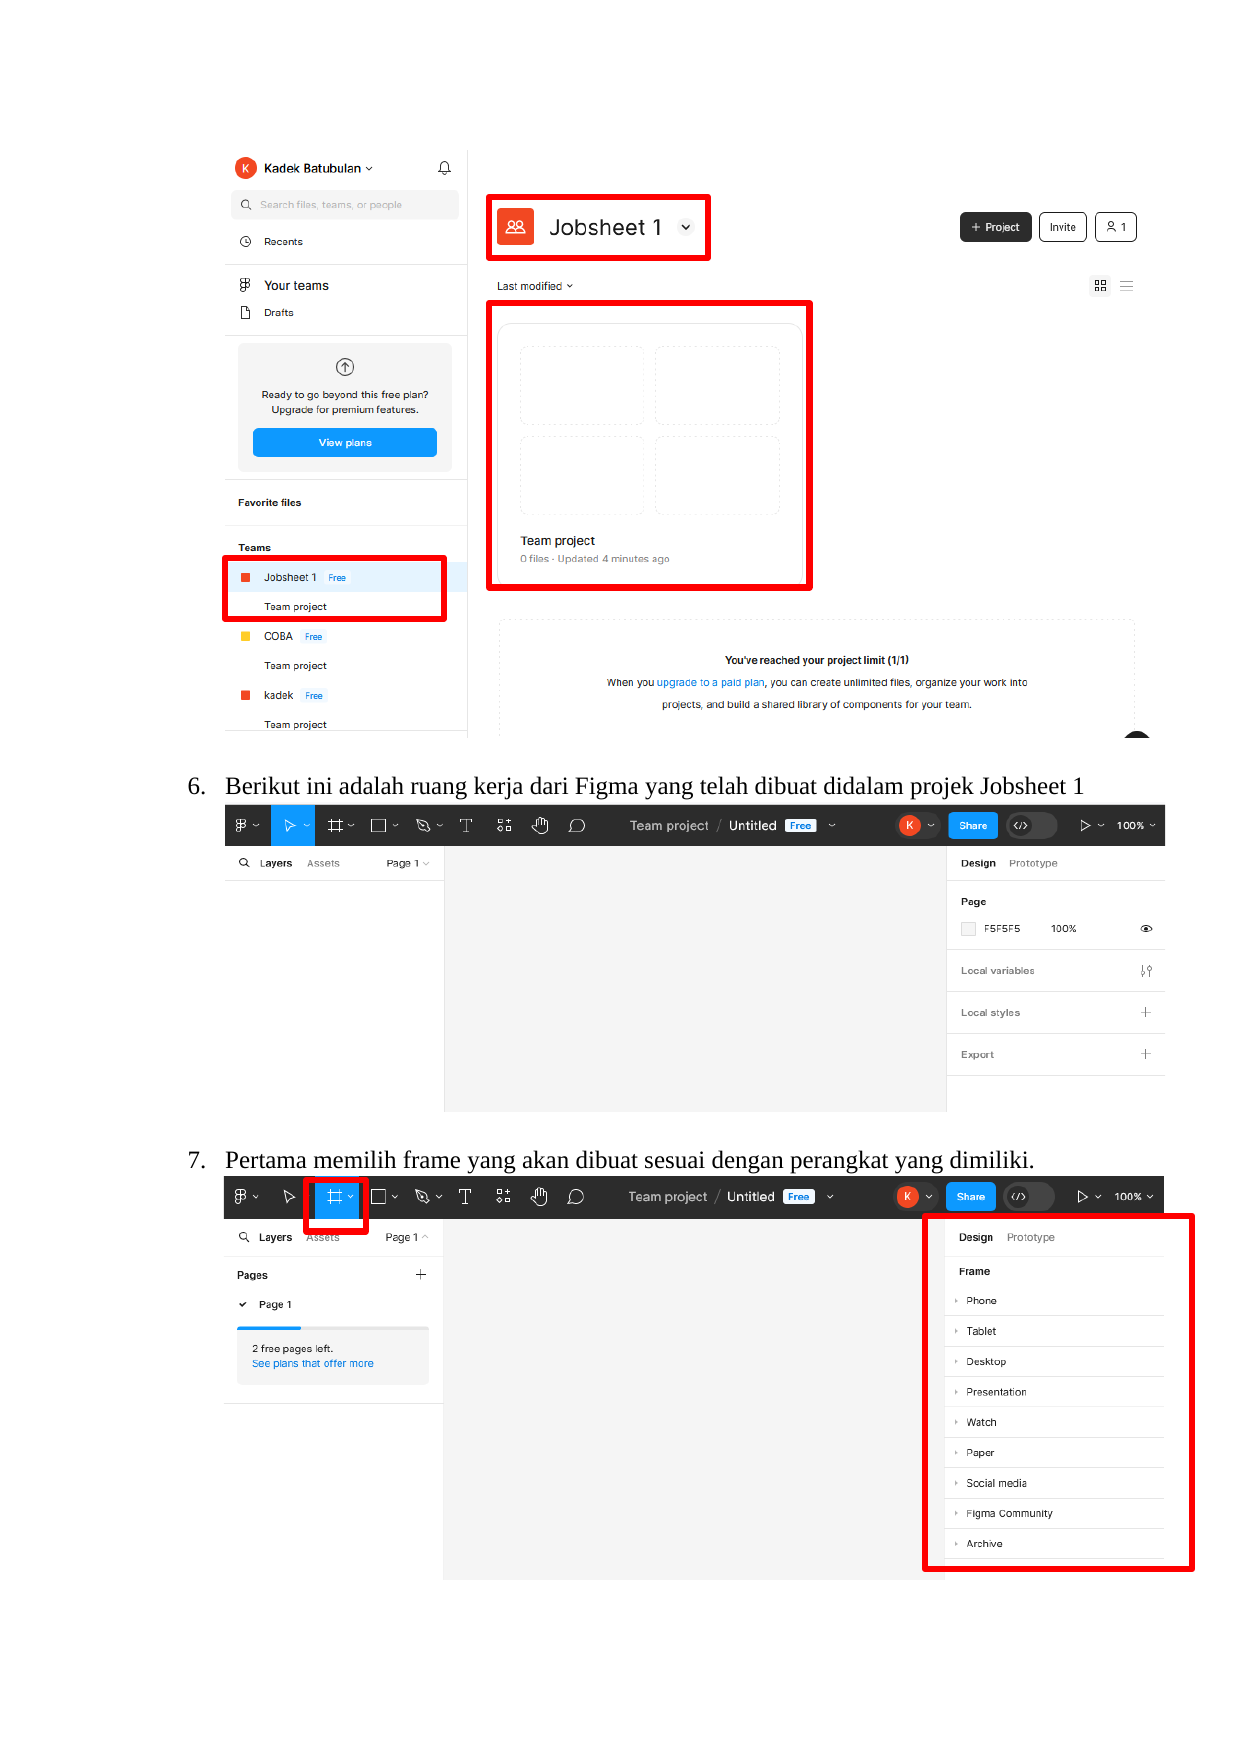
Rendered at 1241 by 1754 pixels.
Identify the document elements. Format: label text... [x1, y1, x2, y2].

picture [223, 1176, 1164, 1580]
list Berikut ini adalah ruang kerja dari Figma yang telah dibuat didalam projek Jobsheet 1 [187, 771, 1090, 800]
list Pertama memilih frame yang akan dibuat sesuai dengan perangkat yang dimiliki. [187, 1145, 1090, 1174]
picture [225, 150, 1166, 738]
picture [928, 1219, 1164, 1566]
picture [225, 802, 1166, 1112]
picture [228, 561, 441, 616]
